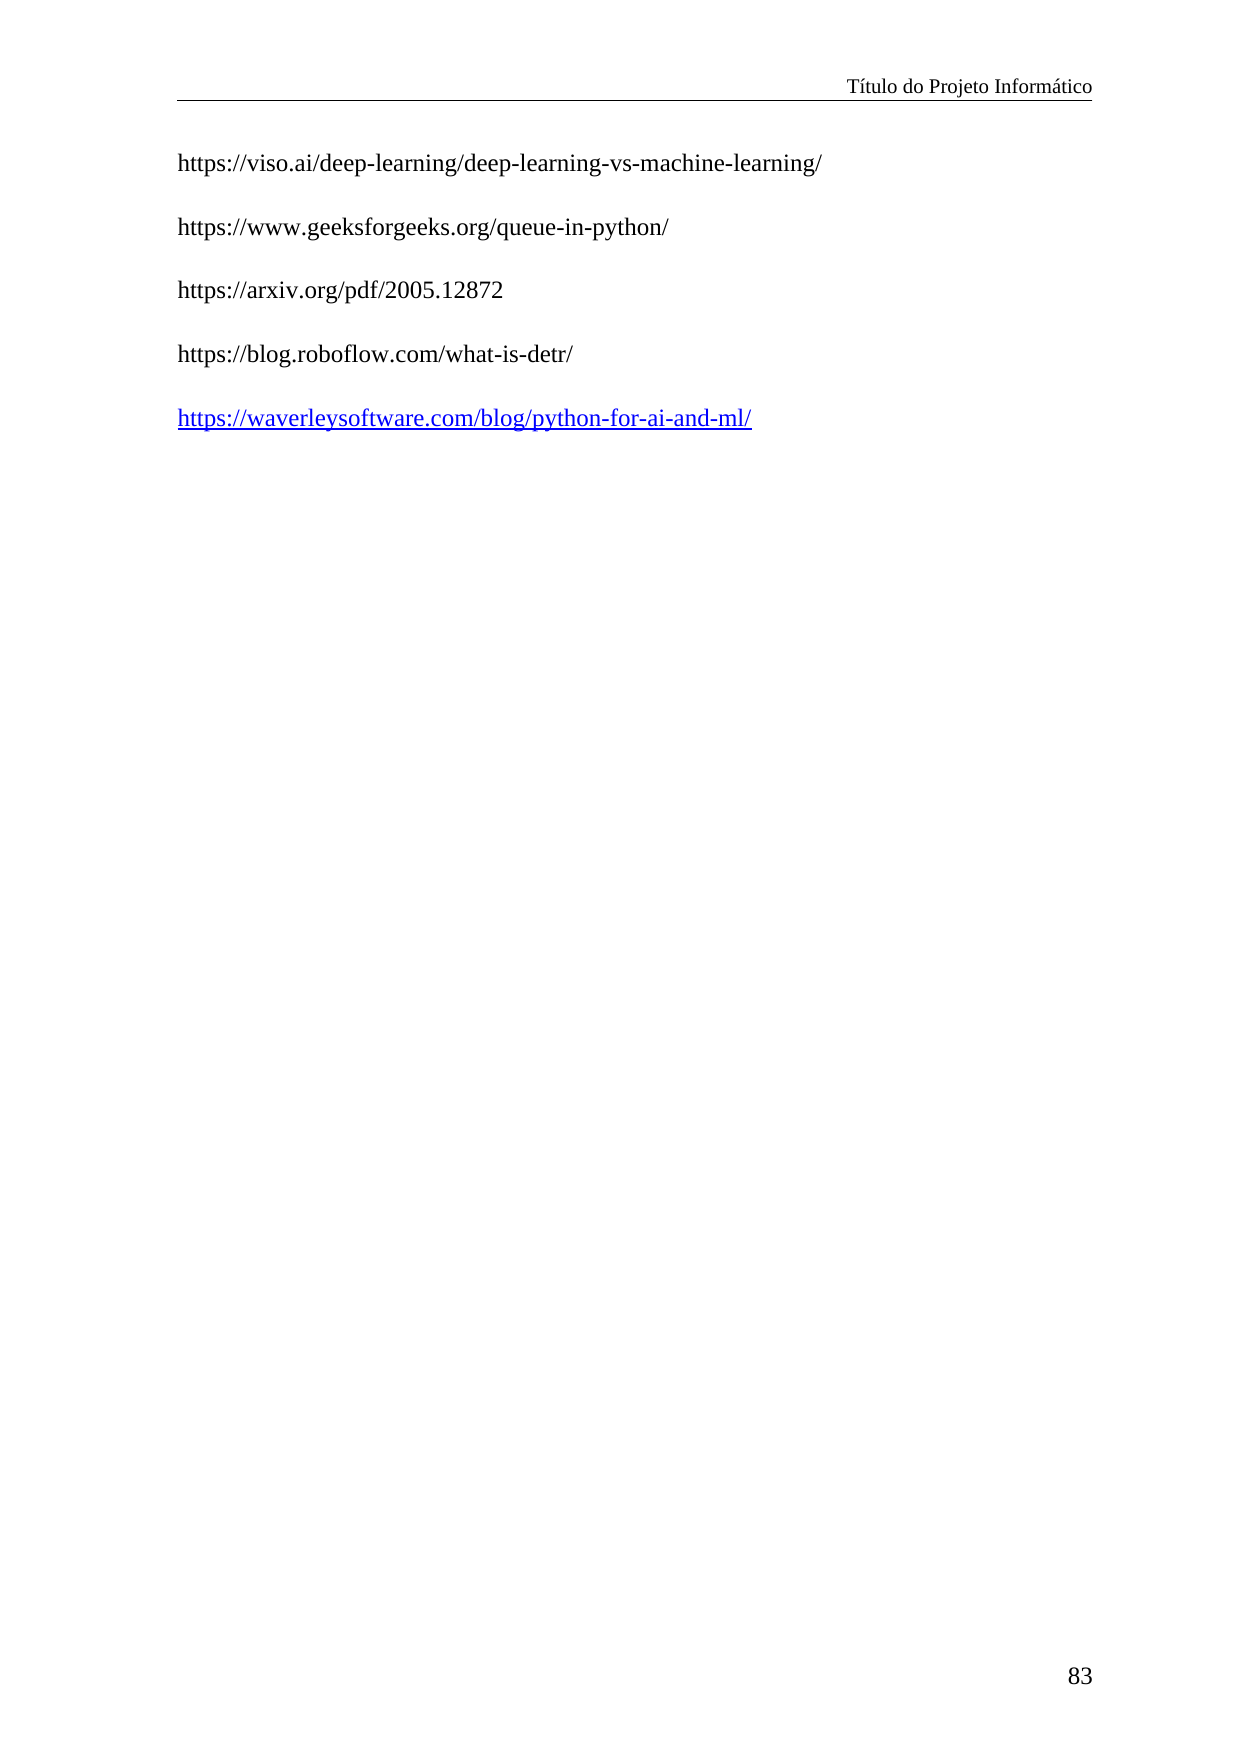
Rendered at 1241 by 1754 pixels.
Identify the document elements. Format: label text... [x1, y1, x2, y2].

text https://blog.roboflow.com/what-is-detr/ [177, 339, 1092, 368]
text https://waverleysoftware.com/blog/python-for-ai-and-ml/ [177, 403, 1092, 432]
text https://www.geeksforgeeks.org/queue-in-python/ [177, 212, 1092, 240]
text https://viso.ai/deep-learning/deep-learning-vs-machine-learning/ [177, 148, 1092, 176]
text https://arxiv.org/pdf/2005.12872 [177, 276, 1092, 304]
